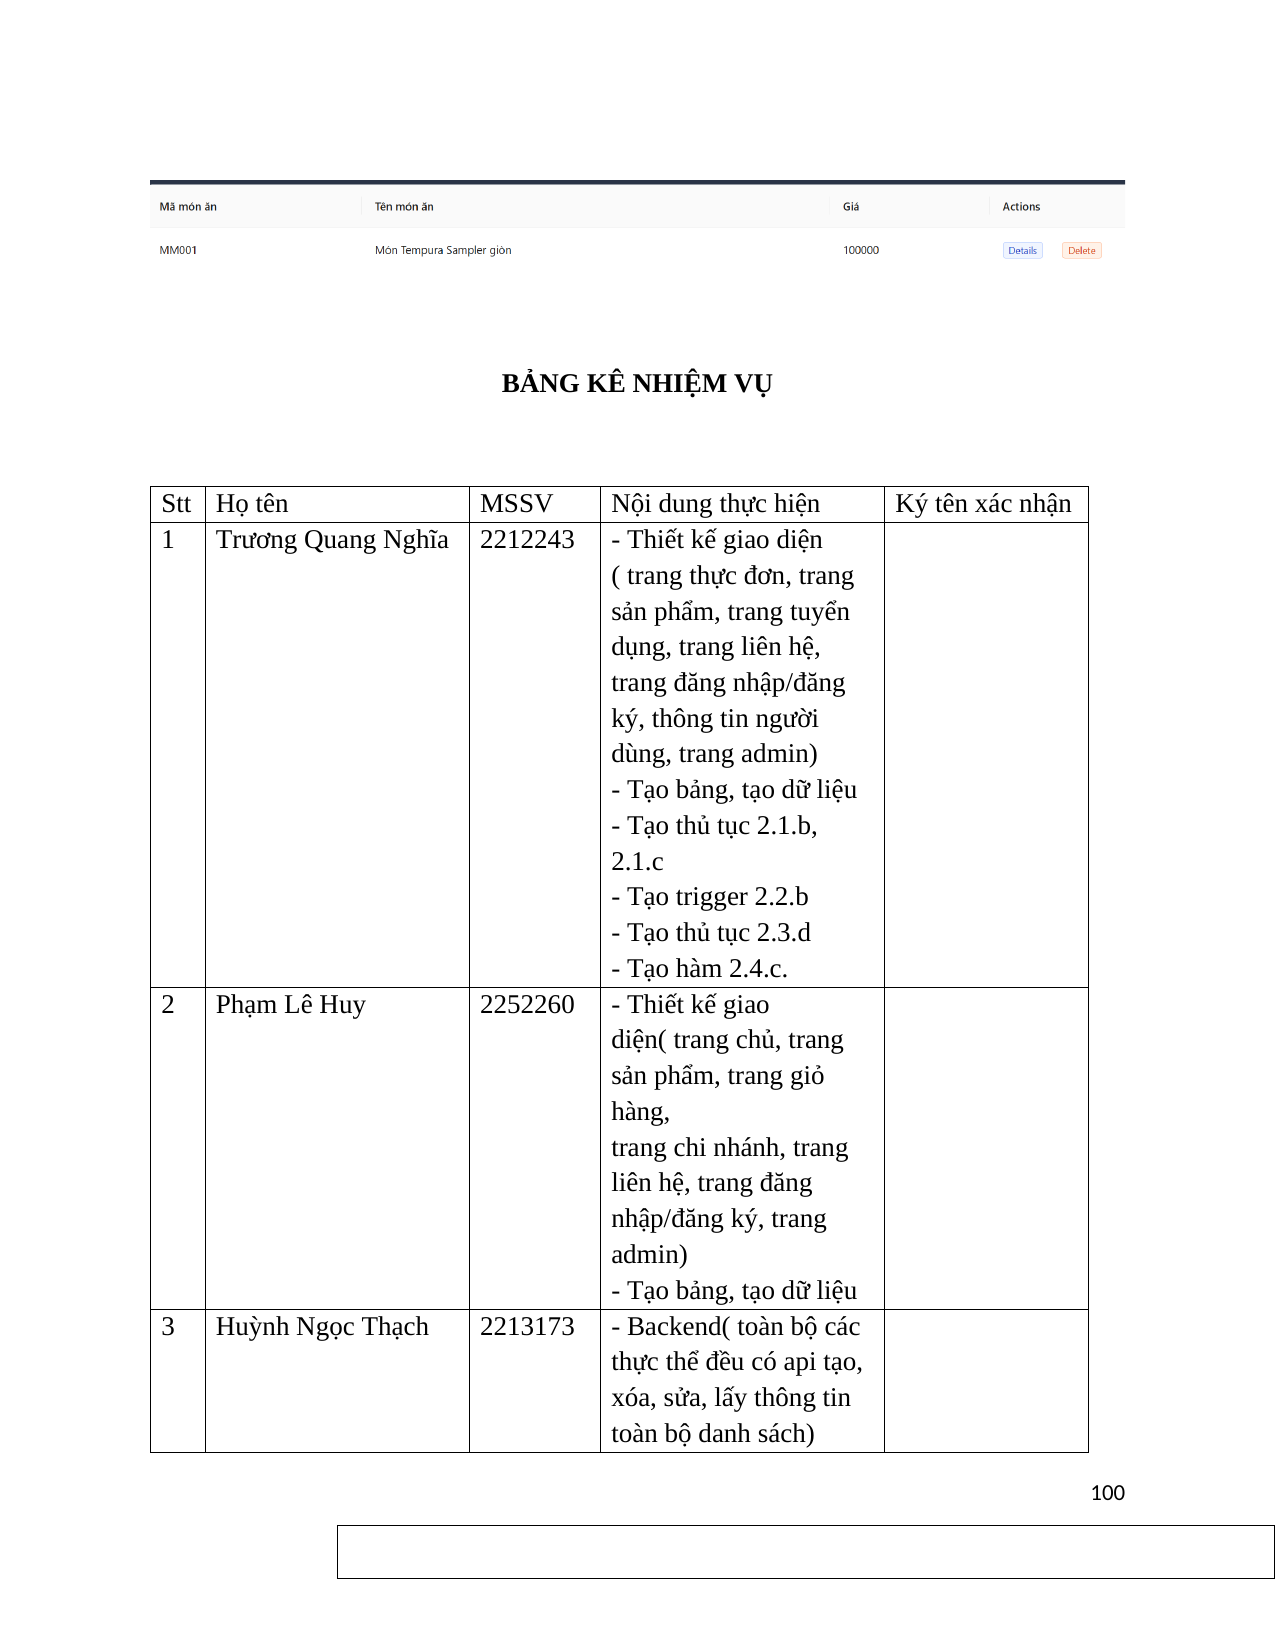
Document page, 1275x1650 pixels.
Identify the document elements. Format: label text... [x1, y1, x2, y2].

table_header Họ tên [206, 487, 469, 522]
table_header Nội dung thực hiện [601, 487, 884, 522]
subtitle BẢNG KÊ NHIỆM VỤ [150, 367, 1125, 398]
table_cell Phạm Lê Huy [206, 988, 469, 1309]
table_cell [601, 1310, 884, 1452]
table_cell 2252260 [470, 988, 600, 1309]
table_cell - Thiết kế giao diện( trang chủ, trang sản phẩm, trang giỏ hàng, trang chi nhánh, trang liên hệ, trang đăng nhập/đăng ký, trang admin) - Tạo bảng, tạo dữ liệu [601, 988, 884, 1309]
table_header Stt [151, 487, 205, 522]
table_cell - Thiết kế giao diện ( trang thực đơn, trang sản phẩm, trang tuyển dụng, trang liên hệ, trang đăng nhập/đăng ký, thông tin người dùng, trang admin) - Tạo bảng, tạo dữ liệu - Tạo thủ tục 2.1.b, 2.1.c - Tạo trigger 2.2.b - Tạo thủ tục 2.3.d - Tạo hàm 2.4.c. [601, 523, 884, 987]
picture [150, 180, 1125, 268]
table_cell 1 [151, 523, 205, 987]
table_cell [885, 523, 1088, 987]
table_cell [885, 988, 1088, 1309]
table_cell 2212243 [470, 523, 600, 987]
table_header MSSV [470, 487, 600, 522]
table_cell 3 [151, 1310, 205, 1452]
table_header Ký tên xác nhận [885, 487, 1088, 522]
table_cell [885, 1310, 1088, 1452]
table_cell Trương Quang Nghĩa [206, 523, 469, 987]
table_cell Huỳnh Ngọc Thạch [206, 1310, 469, 1452]
table_cell 2 [151, 988, 205, 1309]
table_cell 2213173 [470, 1310, 600, 1452]
